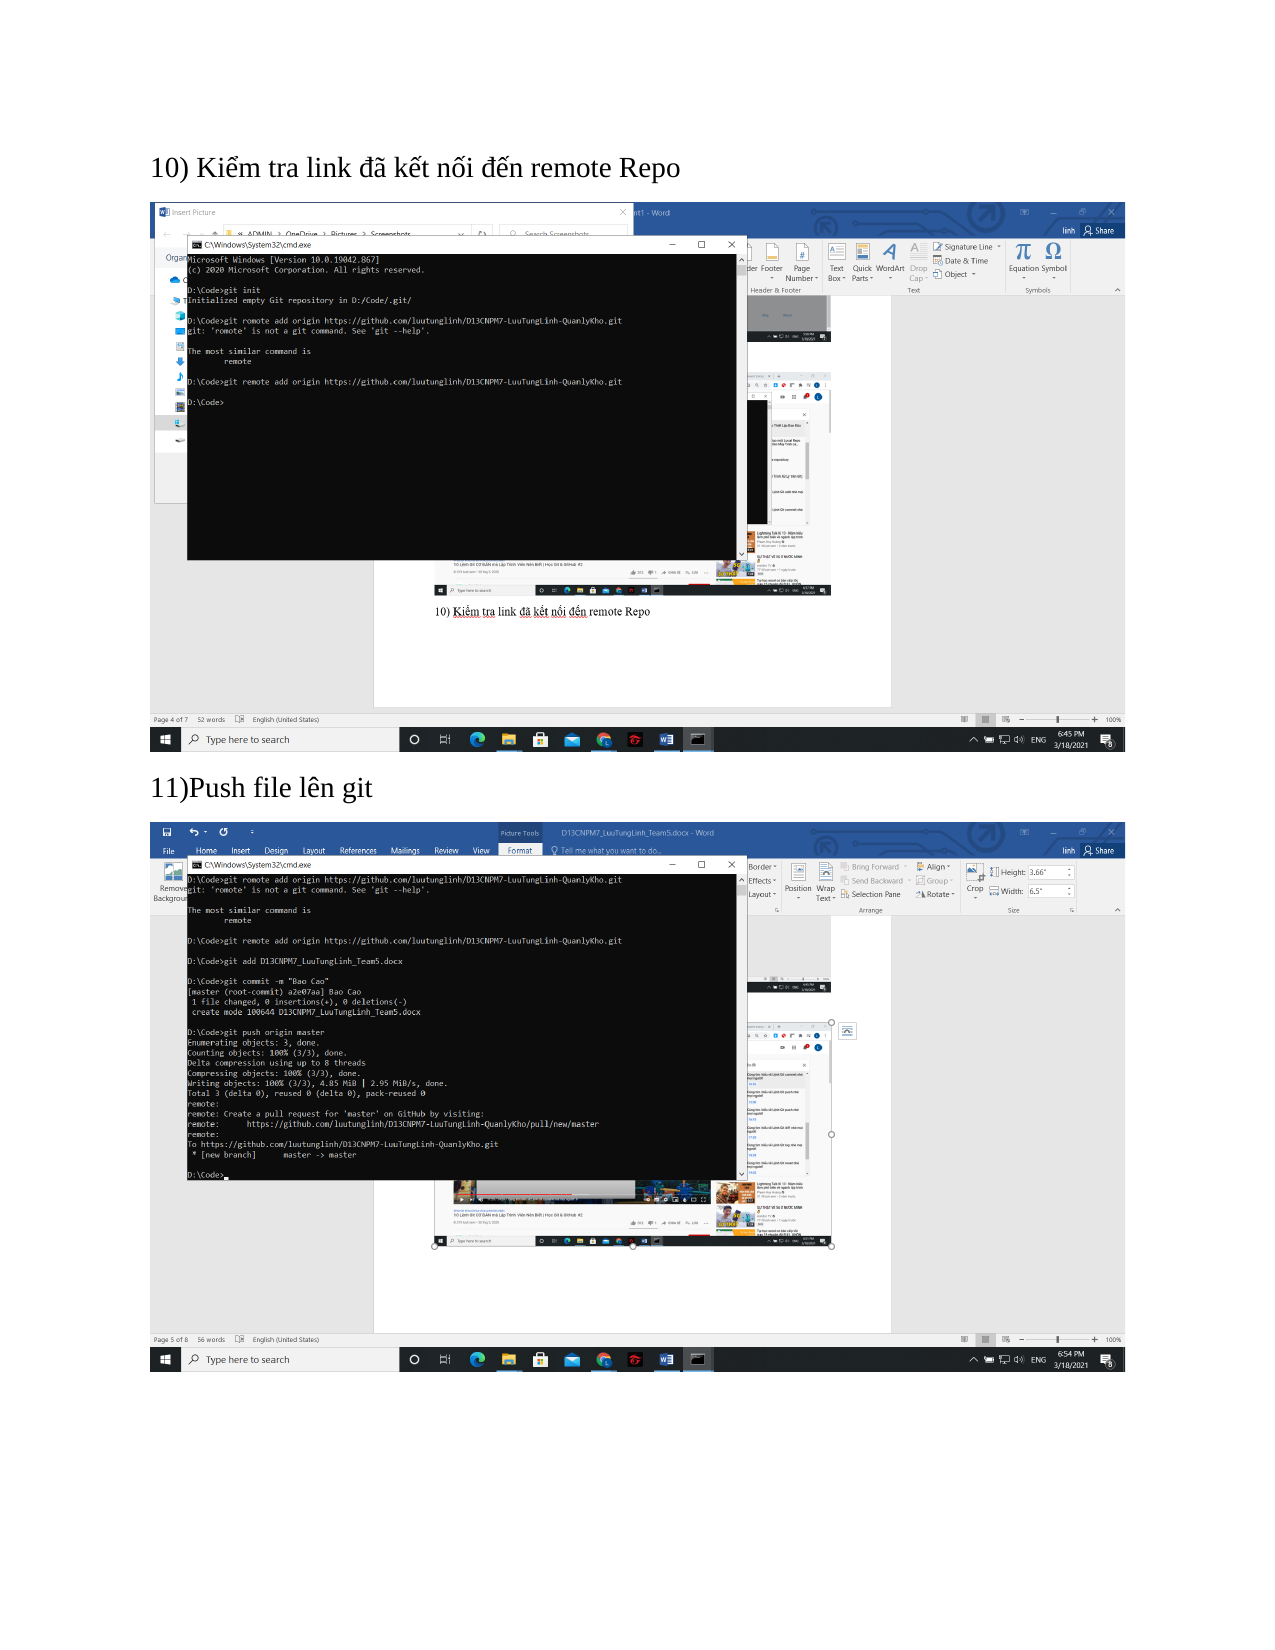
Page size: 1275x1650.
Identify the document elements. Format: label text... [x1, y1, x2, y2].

picture [150, 822, 1125, 1372]
picture [150, 202, 1125, 752]
text 10) Kiểm tra link đã kết nối đến remote Repo [150, 150, 1125, 183]
text 11)Push file lên git [150, 770, 1125, 804]
